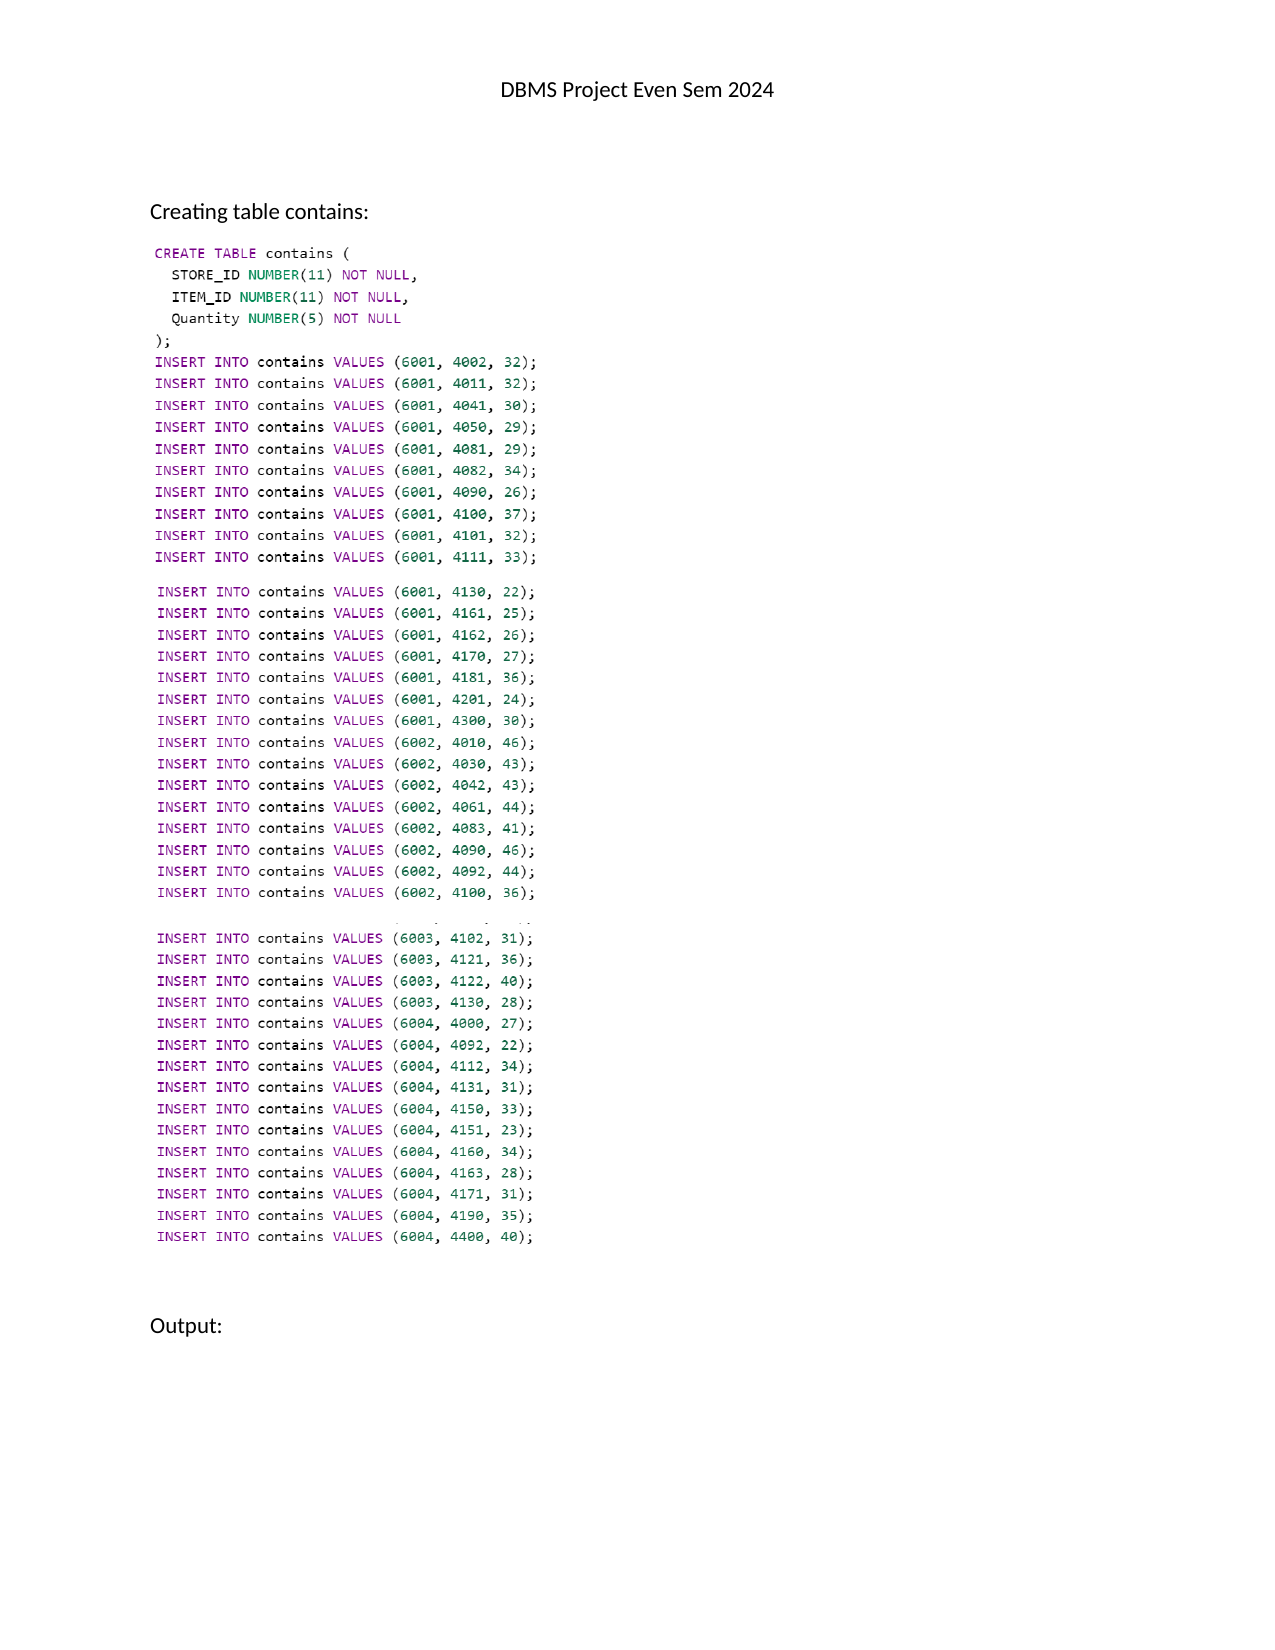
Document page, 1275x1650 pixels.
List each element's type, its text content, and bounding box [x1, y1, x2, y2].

picture [150, 923, 535, 1246]
picture [150, 243, 548, 565]
picture [150, 583, 545, 905]
text Output: [150, 1311, 1125, 1339]
text Creating table contains: [150, 197, 1125, 225]
